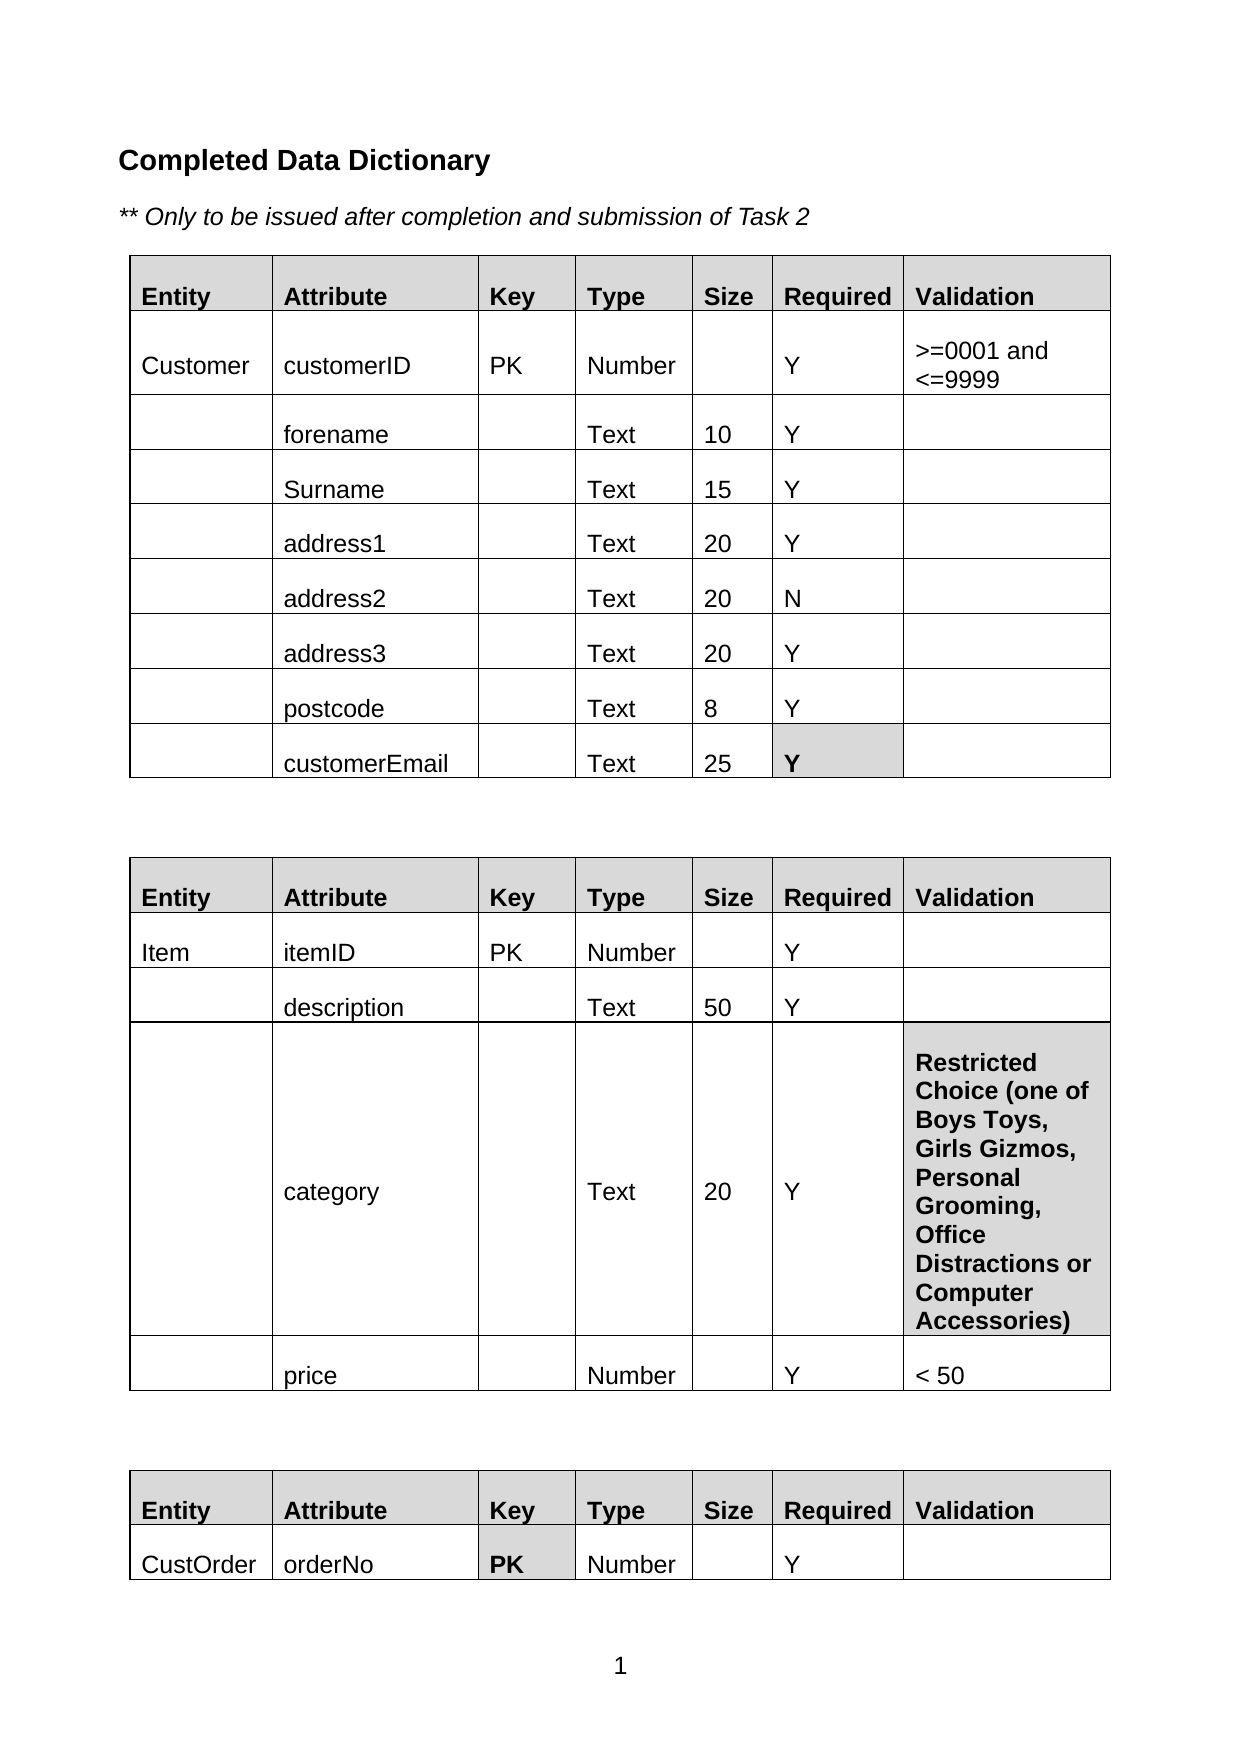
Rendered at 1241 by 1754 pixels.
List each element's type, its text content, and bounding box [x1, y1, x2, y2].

table_cell [479, 504, 575, 558]
table_cell Y [773, 311, 903, 394]
table_cell Y [773, 1525, 903, 1579]
table_cell Text [576, 559, 692, 613]
table_cell 20 [693, 504, 772, 558]
table_header Required [773, 256, 903, 310]
table_cell Y [773, 968, 903, 1021]
table_header Required [773, 1471, 903, 1524]
table_cell 20 [693, 614, 772, 668]
table_cell Number [576, 913, 692, 967]
table_header Attribute [273, 256, 478, 310]
table_cell Item [131, 913, 272, 967]
table_cell Restricted Choice (one of Boys Toys, Girls Gizmos, Personal Grooming, Office Distractions or Computer Accessories) [904, 1023, 1110, 1335]
table_cell [693, 311, 772, 394]
table_cell [479, 1336, 575, 1390]
table_cell [479, 559, 575, 613]
table_cell Text [576, 450, 692, 503]
table_cell [693, 1525, 772, 1579]
table_cell [693, 913, 772, 967]
table_header Size [693, 858, 772, 912]
table_cell [131, 724, 272, 777]
table_cell Text [576, 614, 692, 668]
table_cell [904, 395, 1110, 448]
table_cell 25 [693, 724, 772, 777]
table_cell [131, 504, 272, 558]
table_cell description [273, 968, 478, 1021]
table_cell Number [576, 1336, 692, 1390]
table_cell [479, 614, 575, 668]
table_cell CustOrder [131, 1525, 272, 1579]
table_cell [131, 1023, 272, 1335]
table_cell [904, 1525, 1110, 1579]
table_header Entity [131, 256, 272, 310]
table_header Entity [131, 858, 272, 912]
table_header Validation [904, 1471, 1110, 1524]
table_cell [479, 669, 575, 722]
table_header Key [479, 1471, 575, 1524]
table_cell Y [773, 1023, 903, 1335]
table_cell [904, 669, 1110, 722]
subtitle Completed Data Dictionary [118, 143, 1122, 177]
table_cell [904, 968, 1110, 1021]
table_cell [131, 1336, 272, 1390]
table_header Validation [904, 256, 1110, 310]
table_cell 8 [693, 669, 772, 722]
table_cell PK [479, 913, 575, 967]
table_cell PK [479, 1525, 575, 1579]
table_header Attribute [273, 858, 478, 912]
table_cell [479, 968, 575, 1021]
table_cell [131, 395, 272, 448]
table_cell price [273, 1336, 478, 1390]
table_cell address3 [273, 614, 478, 668]
table_cell orderNo [273, 1525, 478, 1579]
table_cell PK [479, 311, 575, 394]
table_cell Y [773, 450, 903, 503]
text ** Only to be issued after completion and submission of Task 2 [118, 202, 1122, 230]
table_cell < 50 [904, 1336, 1110, 1390]
table_cell [904, 913, 1110, 967]
table_cell Text [576, 1023, 692, 1335]
table_cell Text [576, 395, 692, 448]
table_cell [131, 968, 272, 1021]
table_cell Customer [131, 311, 272, 394]
table_cell [904, 450, 1110, 503]
table_cell itemID [273, 913, 478, 967]
table_cell [479, 450, 575, 503]
table_cell Y [773, 1336, 903, 1390]
table_cell Surname [273, 450, 478, 503]
table_cell Number [576, 1525, 692, 1579]
table_cell Y [773, 614, 903, 668]
table_header Entity [131, 1471, 272, 1524]
table_cell customerID [273, 311, 478, 394]
table_cell forename [273, 395, 478, 448]
table_cell Number [576, 311, 692, 394]
table_cell Y [773, 724, 903, 777]
table_cell >=0001 and <=9999 [904, 311, 1110, 394]
table_cell [131, 669, 272, 722]
table_cell category [273, 1023, 478, 1335]
table_cell [479, 1023, 575, 1335]
table_cell [479, 395, 575, 448]
table_header Size [693, 1471, 772, 1524]
table_cell Text [576, 968, 692, 1021]
table_header Attribute [273, 1471, 478, 1524]
table_cell [131, 450, 272, 503]
table_cell 20 [693, 1023, 772, 1335]
table_cell [904, 724, 1110, 777]
table_header Validation [904, 858, 1110, 912]
table_cell [479, 724, 575, 777]
table_cell 10 [693, 395, 772, 448]
table_cell N [773, 559, 903, 613]
table_cell 20 [693, 559, 772, 613]
table_cell 50 [693, 968, 772, 1021]
table_cell Text [576, 504, 692, 558]
table_cell address2 [273, 559, 478, 613]
table_cell [131, 559, 272, 613]
table_cell [904, 614, 1110, 668]
table_cell address1 [273, 504, 478, 558]
table_header Key [479, 858, 575, 912]
table_cell Y [773, 395, 903, 448]
table_cell 15 [693, 450, 772, 503]
table_cell Y [773, 669, 903, 722]
table_header Required [773, 858, 903, 912]
table_cell Y [773, 504, 903, 558]
table_cell Text [576, 669, 692, 722]
table_cell Y [773, 913, 903, 967]
table_cell [693, 1336, 772, 1390]
table_header Type [576, 1471, 692, 1524]
table_cell [904, 504, 1110, 558]
table_cell postcode [273, 669, 478, 722]
table_header Size [693, 256, 772, 310]
table_cell [131, 614, 272, 668]
table_cell customerEmail [273, 724, 478, 777]
table_cell [904, 559, 1110, 613]
table_cell Text [576, 724, 692, 777]
table_header Type [576, 858, 692, 912]
table_header Type [576, 256, 692, 310]
table_header Key [479, 256, 575, 310]
